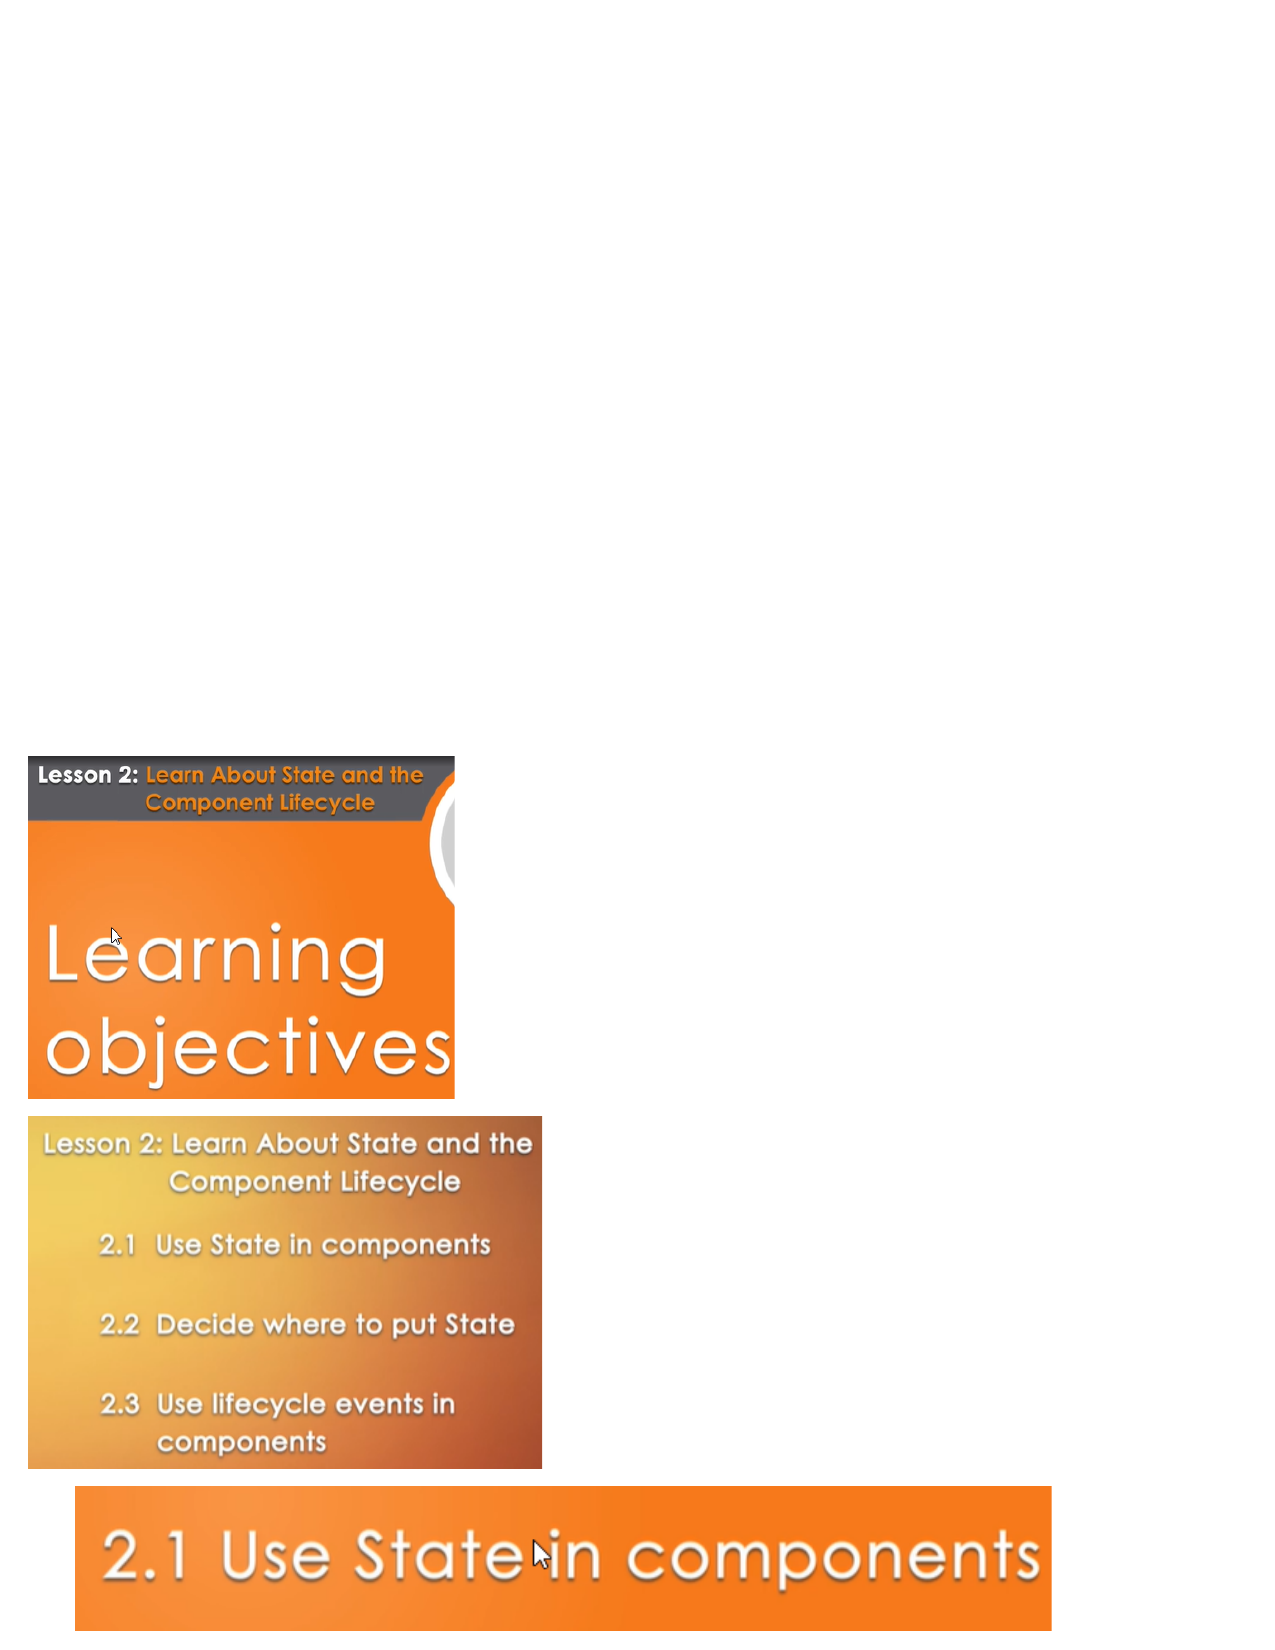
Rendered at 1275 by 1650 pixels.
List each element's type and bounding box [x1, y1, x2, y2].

picture [75, 1486, 1052, 1631]
picture [28, 756, 455, 1099]
picture [28, 1116, 543, 1469]
